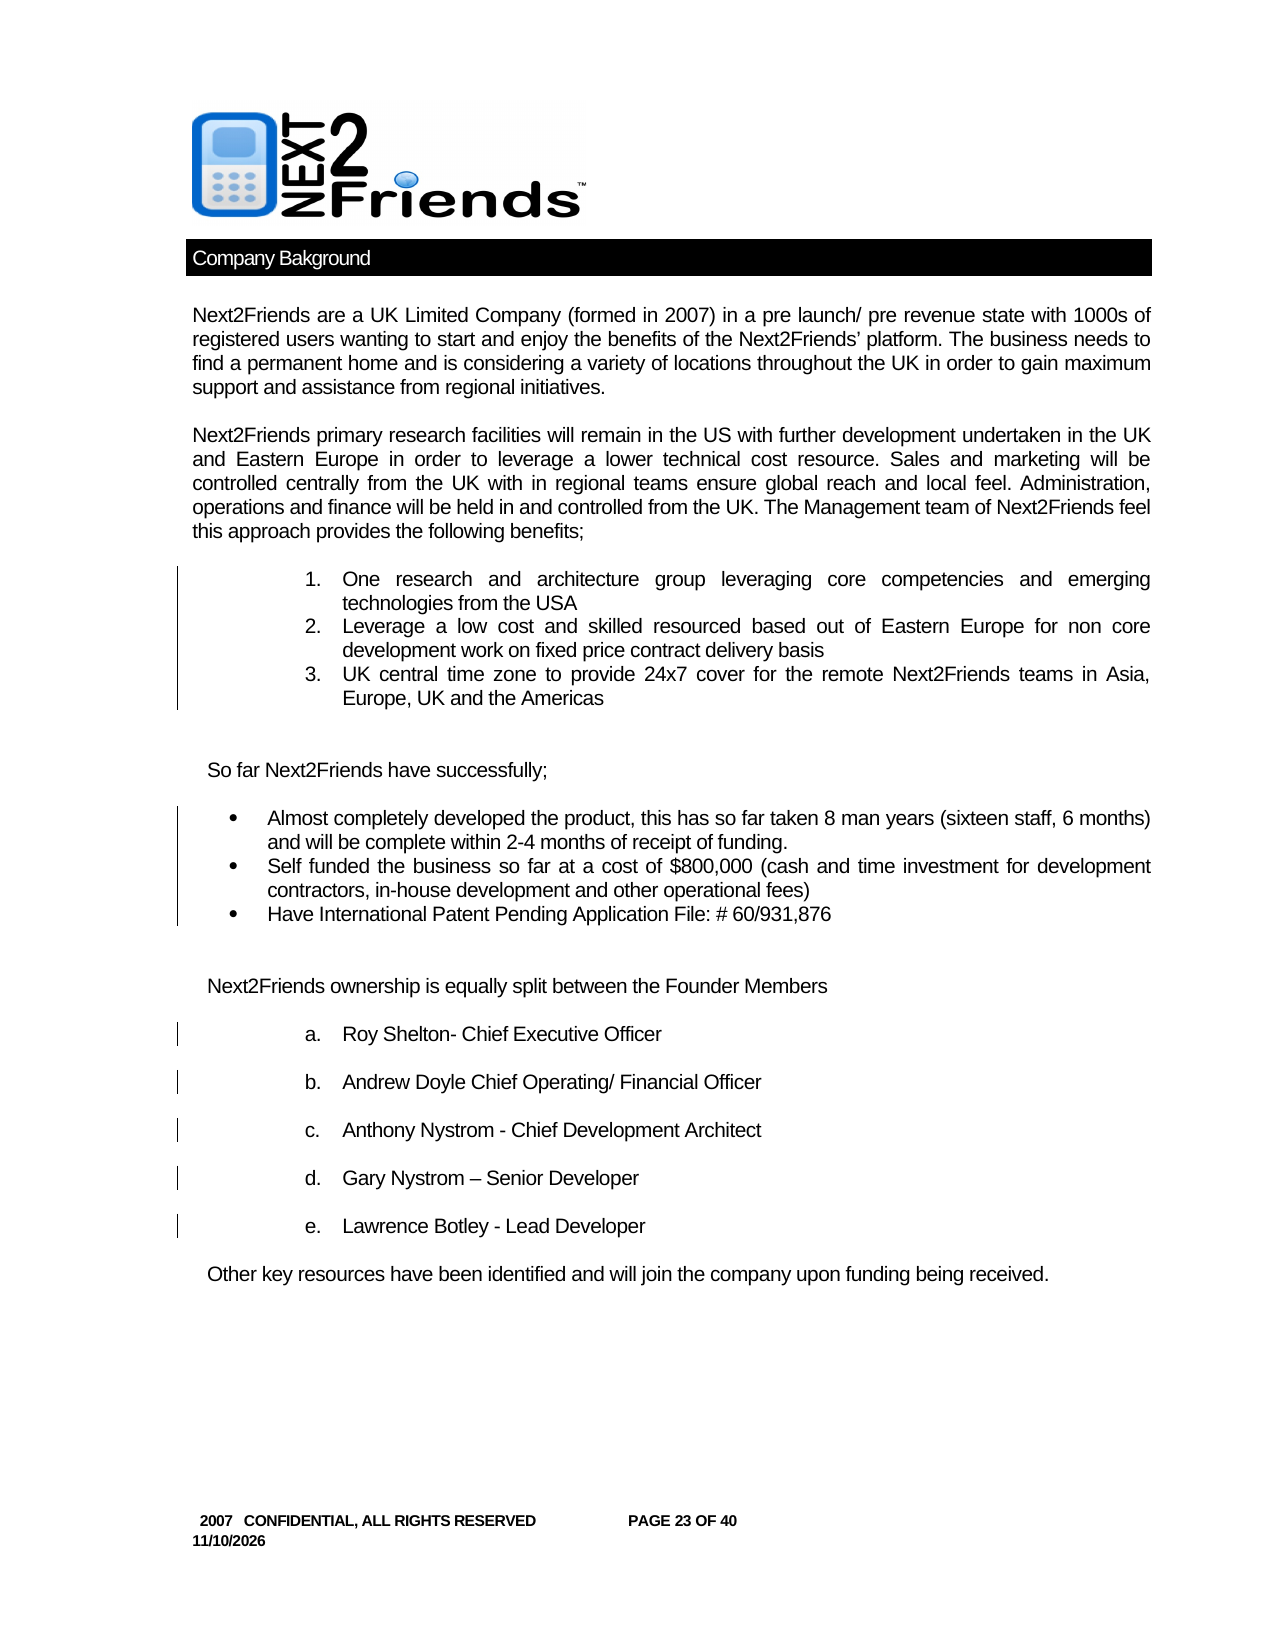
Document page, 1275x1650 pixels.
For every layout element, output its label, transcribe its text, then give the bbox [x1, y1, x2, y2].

picture [192, 100, 587, 226]
list central time zone to provide 24x7 cover for the remote Next2Friends teams in Asia, Europe, and the [304, 662, 1152, 710]
list Leverage a low cost and skilled resourced based out of for non core development work on fixed price contract delivery basis [304, 614, 1152, 662]
list Have International Patent Pending Application File: # 60/931,876 [229, 902, 1152, 926]
text So far Next2Friends have successfully; [207, 758, 1152, 782]
list Almost completely developed the product, this has so far taken 8 man years (sixteen staff, 6 months) and will be complete within 2-4 months of receipt of funding. [229, 806, 1152, 854]
subtitle Company Bakground [186, 239, 1152, 276]
list Gary Nystrom – Senior Developer [304, 1166, 1152, 1190]
text Next2Friends primary research facilities will remain in the with further development undertaken in the and in order to leverage a lower technical cost resource. Sales and marketing will be controlled centrally from the with in regional teams ensure global reach and local feel. Administration, operations and finance will be held in and controlled from the . The Management team of Next2Friends feel this approach provides the following benefits; [192, 423, 1152, 542]
text Next2Friends are a UK Limited Company (formed in 2007) in a pre launch/ pre revenue state with 1000s of registered users wanting to start and enjoy the benefits of the Next2Friends’ platform. The business needs to find a permanent home and is considering a variety of locations throughout the in order to gain maximum support and assistance from regional initiatives. [192, 303, 1152, 399]
text Other key resources have been identified and will join the company upon funding being received. [207, 1262, 1152, 1286]
list Anthony Nystrom - Chief Development Architect [304, 1118, 1152, 1142]
list Botley - Lead Developer [304, 1214, 1152, 1238]
list Andrew Doyle Chief Operating/ Financial Officer [304, 1070, 1152, 1094]
text Next2Friends ownership is equally split between the Founder Members [207, 974, 1152, 998]
list Roy Shelton- Chief Executive Officer [304, 1022, 1152, 1046]
list One research and architecture group leveraging core competencies and emerging technologies from the [304, 566, 1152, 614]
list Self funded the business so far at a cost of $800,000 (cash and time investment for development contractors, in-house development and other operational fees) [229, 854, 1152, 902]
